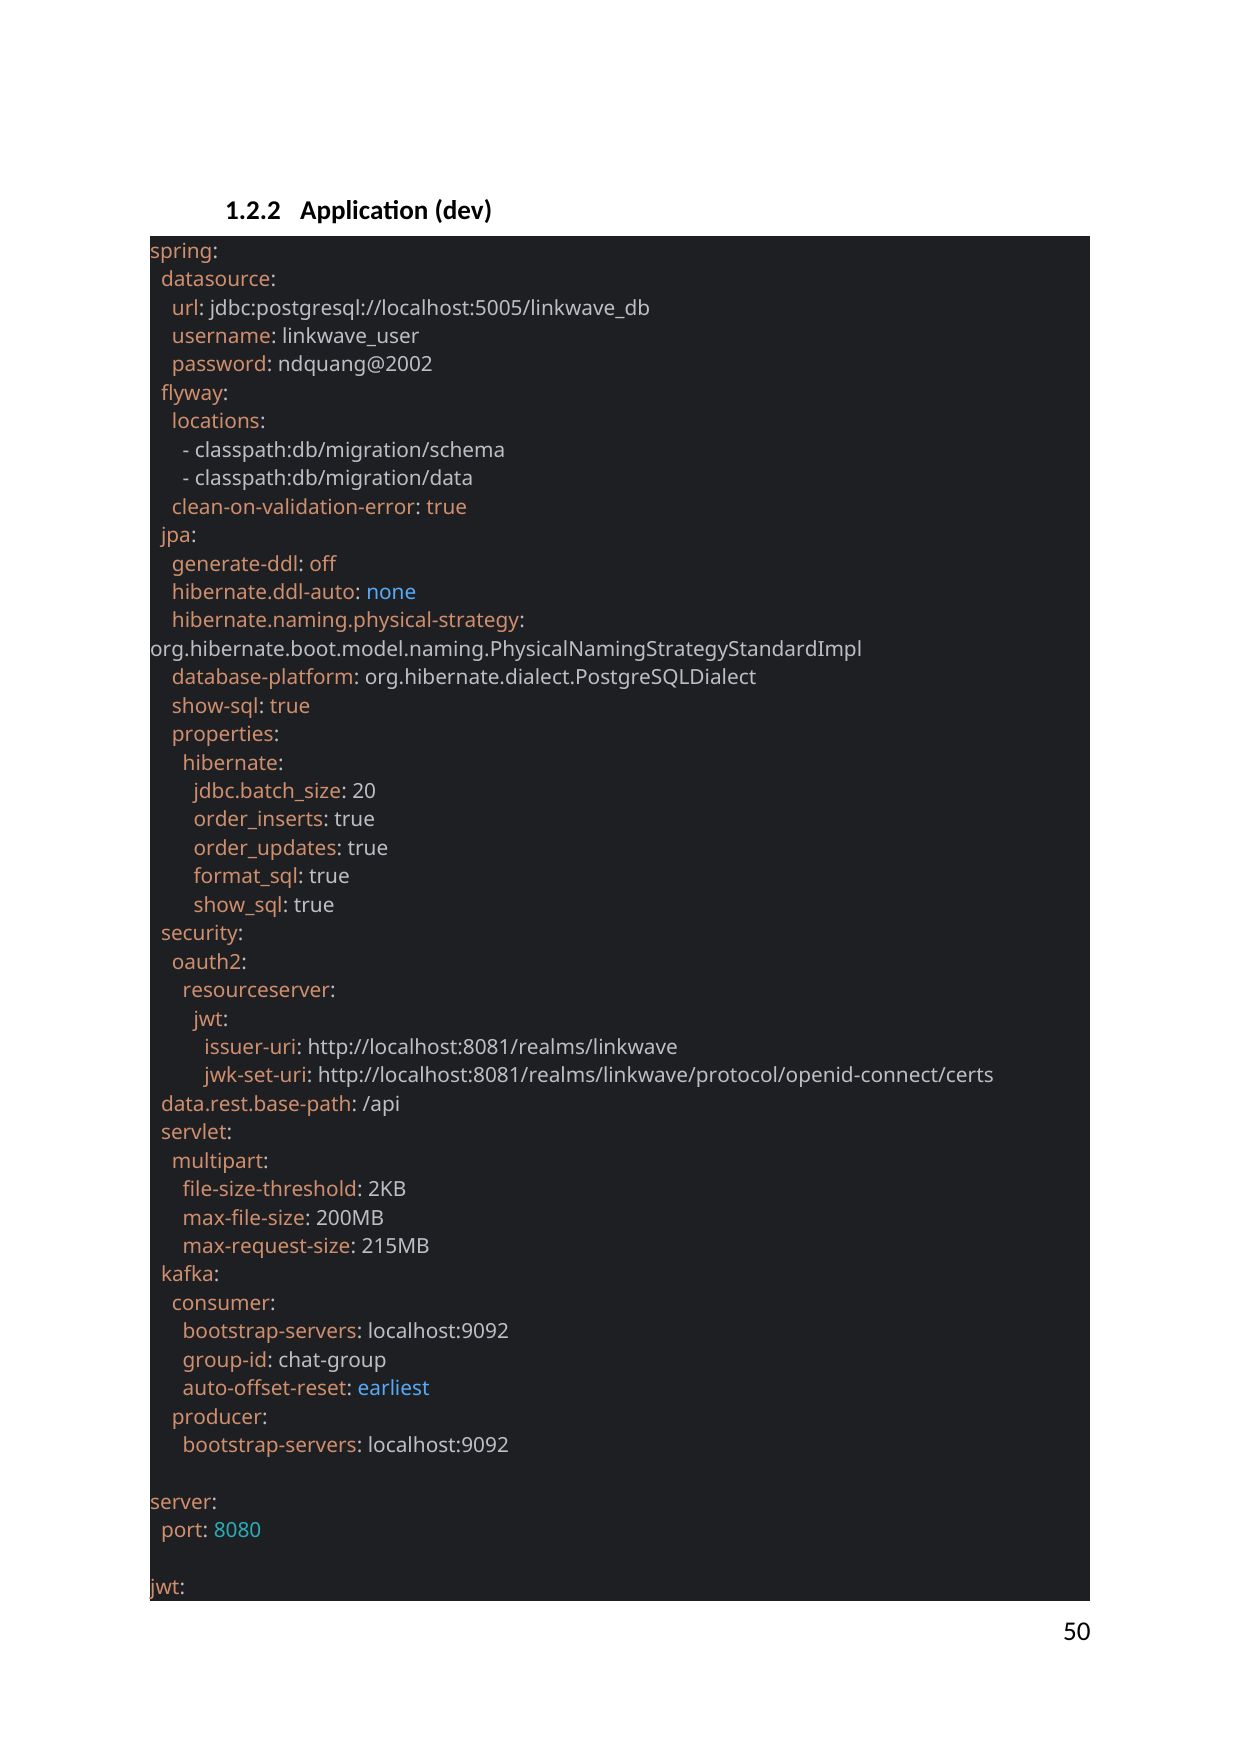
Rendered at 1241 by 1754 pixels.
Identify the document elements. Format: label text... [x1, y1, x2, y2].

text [150, 236, 1090, 1601]
subtitle Application (dev) [225, 193, 1090, 226]
